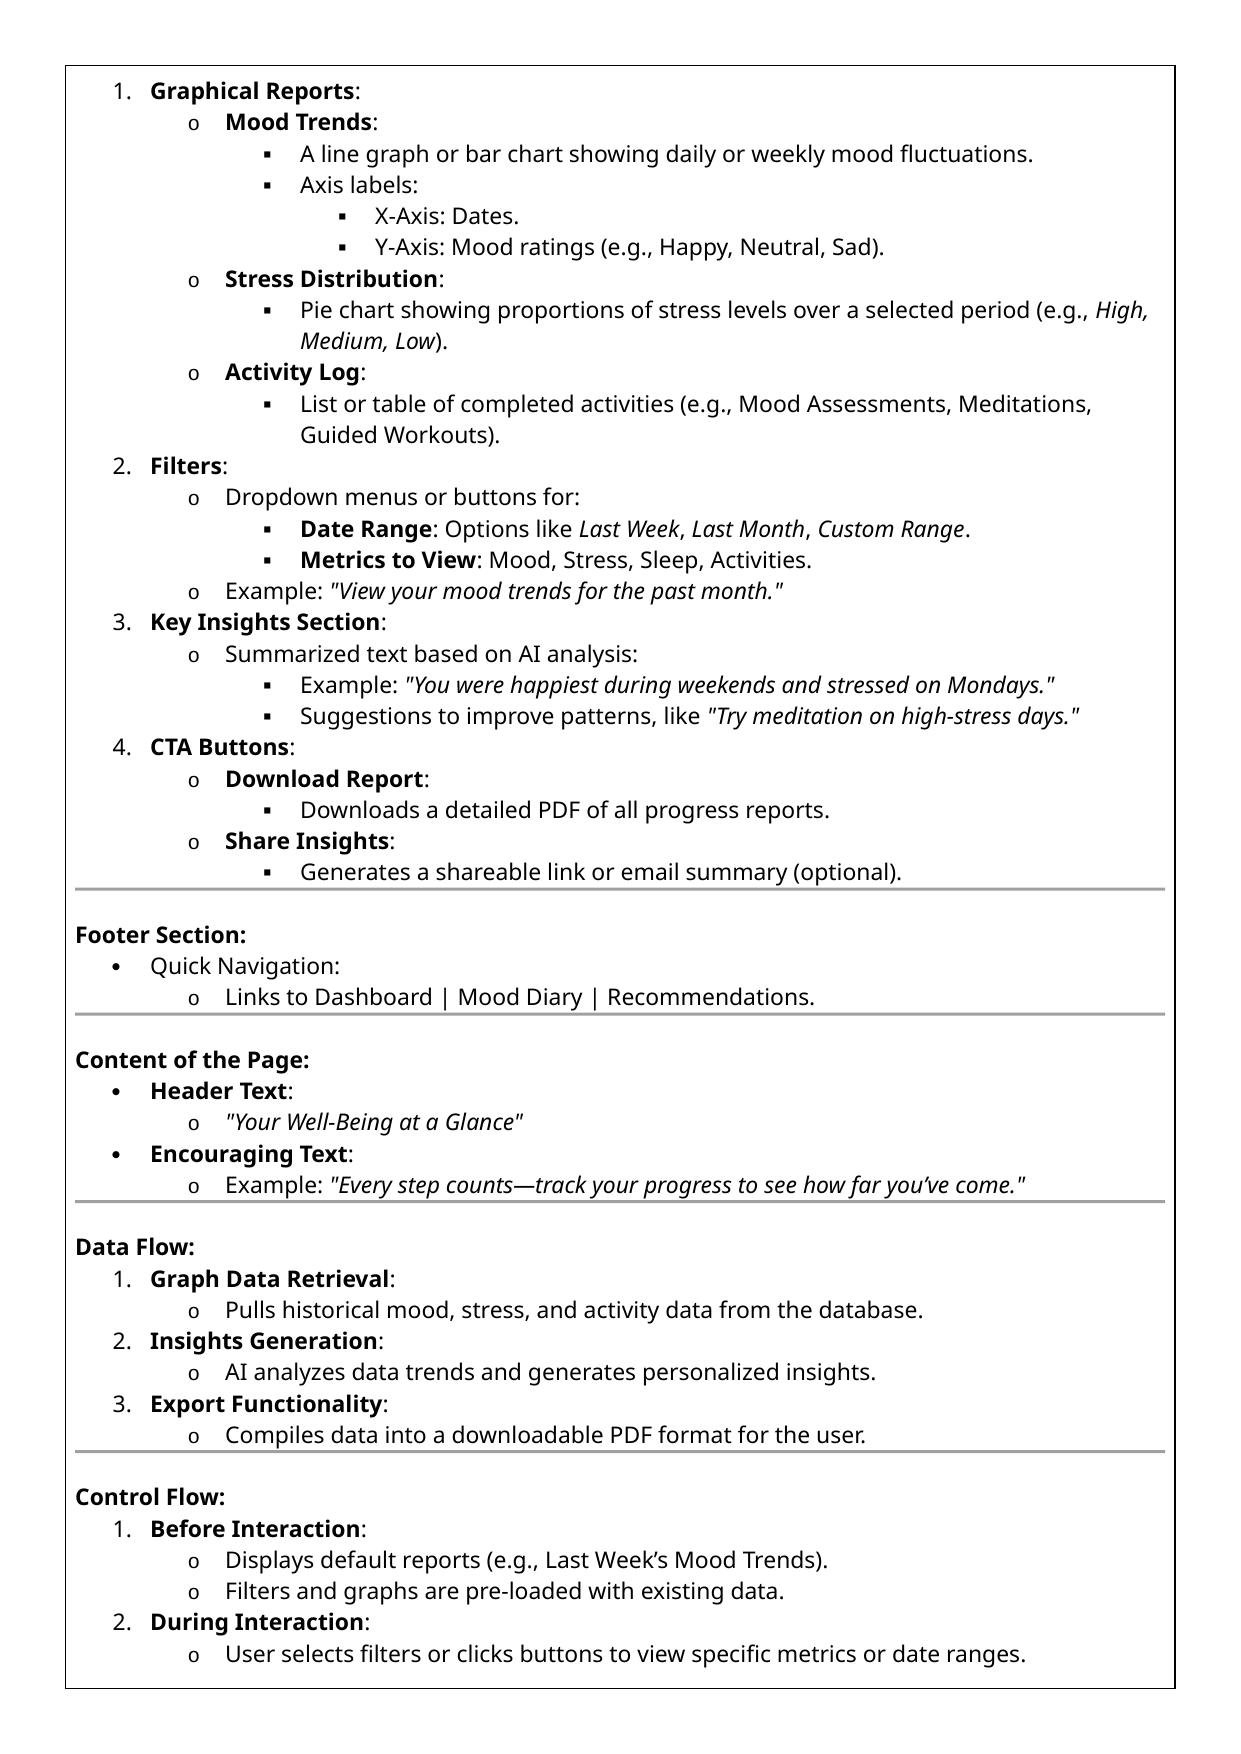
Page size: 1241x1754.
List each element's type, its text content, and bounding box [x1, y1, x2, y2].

list Filters: [112, 450, 1165, 481]
list Example: "You were happiest during weekends and stressed on Mondays." [262, 669, 1165, 700]
list Filters and graphs are pre-loaded with existing data. [187, 1575, 1165, 1606]
list User selects filters or clicks buttons to view specific metrics or date ranges. [187, 1637, 1165, 1669]
list Y-Axis: Mood ratings (e.g., Happy, Neutral, Sad). [337, 231, 1165, 262]
list Stress Distribution: [187, 262, 1165, 294]
list Activity Log: [187, 356, 1165, 387]
list Download Report: [187, 762, 1165, 794]
list Graph Data Retrieval: [112, 1262, 1165, 1294]
list Insights Generation: [112, 1325, 1165, 1356]
list Graphical Reports: [112, 75, 1165, 106]
list List or table of completed activities (e.g., Mood Assessments, Meditations, Guided Workouts). [262, 387, 1165, 450]
list Key Insights Section: [112, 606, 1165, 637]
list Links to Dashboard | Mood Diary | Recommendations. [187, 981, 1165, 1012]
list AI analyzes data trends and generates personalized insights. [187, 1356, 1165, 1387]
text Data Flow: [75, 1231, 1165, 1262]
text Control Flow: [75, 1481, 1165, 1512]
list "Your Well-Being at a Glance" [187, 1106, 1165, 1137]
list Encouraging Text: [112, 1137, 1165, 1169]
list X-Axis: Dates. [337, 200, 1165, 231]
list Downloads a detailed PDF of all progress reports. [262, 794, 1165, 825]
list Metrics to View: Mood, Stress, Sleep, Activities. [262, 544, 1165, 575]
list Share Insights: [187, 825, 1165, 856]
list Axis labels: [262, 169, 1165, 200]
list Example: "Every step counts—track your progress to see how far you’ve come." [187, 1169, 1165, 1200]
list Quick Navigation: [112, 950, 1165, 981]
list Example: "View your mood trends for the past month." [187, 575, 1165, 606]
list Before Interaction: [112, 1512, 1165, 1544]
list Generates a shareable link or email summary (optional). [262, 856, 1165, 887]
list Header Text: [112, 1075, 1165, 1106]
list Pie chart showing proportions of stress levels over a selected period (e.g., High, Medium, Low). [262, 294, 1165, 356]
text Content of the Page: [75, 1044, 1165, 1075]
text Footer Section: [75, 919, 1165, 950]
list During Interaction: [112, 1606, 1165, 1637]
list Summarized text based on AI analysis: [187, 637, 1165, 669]
list Export Functionality: [112, 1387, 1165, 1419]
list Compiles data into a downloadable PDF format for the user. [187, 1419, 1165, 1450]
list Date Range: Options like Last Week, Last Month, Custom Range. [262, 512, 1165, 544]
list Dropdown menus or buttons for: [187, 481, 1165, 512]
list A line graph or bar chart showing daily or weekly mood fluctuations. [262, 137, 1165, 169]
list Suggestions to improve patterns, like "Try meditation on high-stress days." [262, 700, 1165, 731]
list Mood Trends: [187, 106, 1165, 137]
list Displays default reports (e.g., Last Week’s Mood Trends). [187, 1544, 1165, 1575]
list Pulls historical mood, stress, and activity data from the database. [187, 1294, 1165, 1325]
list CTA Buttons: [112, 731, 1165, 762]
